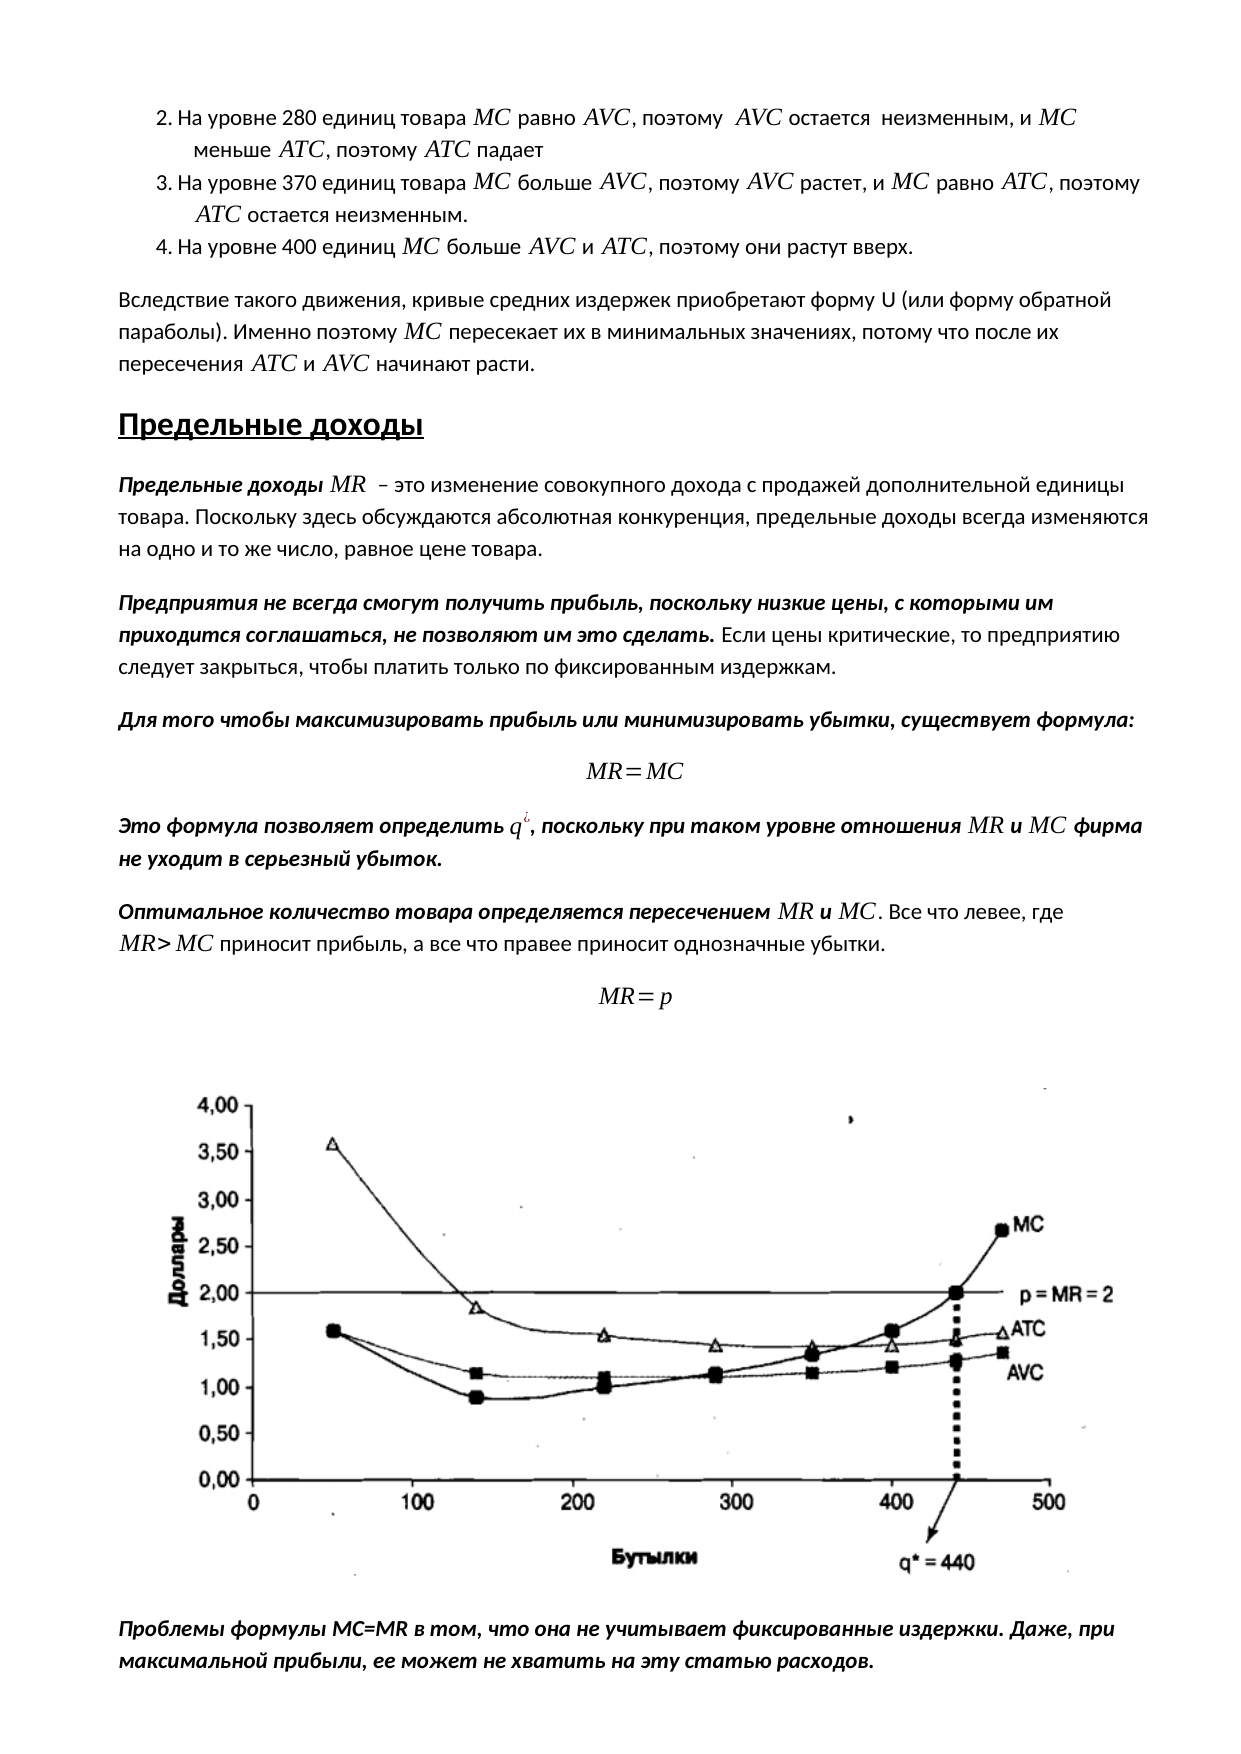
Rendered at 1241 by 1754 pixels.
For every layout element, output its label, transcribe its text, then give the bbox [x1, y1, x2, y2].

list На уровне 400 единиц больше и , поэтому они растут вверх. [156, 232, 1152, 260]
list На уровне 280 единиц товара равно , поэтому остается неизменным, и меньше , поэтому падает [156, 103, 1152, 164]
picture [129, 1088, 1141, 1589]
text Для того чтобы максимизировать прибыль или минимизировать убытки, существует формула: [118, 705, 1152, 733]
text Предельные доходы – это изменение совокупного дохода с продажей дополнительной единицы товара. Поскольку здесь обсуждаются абсолютная конкуренция, предельные доходы всегда изменяются на одно и то же число, равное цене товара. [118, 470, 1152, 563]
text Предприятия не всегда смогут получить прибыль, поскольку низкие цены, с которыми им приходится соглашаться, не позволяют им это сделать. Если цены критические, то предприятию следует закрыться, чтобы платить только по фиксированным издержкам. [118, 588, 1152, 680]
text Проблемы формулы MC=MR в том, что она не учитывает фиксированные издержки. Даже, при максимальной прибыли, ее может не хватить на эту статью расходов. [118, 1614, 1152, 1674]
text Вследствие такого движения, кривые средних издержек приобретают форму U (или форму обратной параболы). Именно поэтому пересекает их в минимальных значениях, потому что после их пересечения и начинают расти. [118, 285, 1152, 378]
text Это формула позволяет определить , поскольку при таком уровне отношения и фирма не уходит в серьезный убыток. [118, 811, 1152, 872]
list На уровне 370 единиц товара больше , поэтому растет, и равно , поэтому остается неизменным. [156, 168, 1152, 228]
text Предельные доходы [118, 403, 1152, 443]
text Оптимальное количество товара определяется пересечением и . Все что левее, где приносит прибыль, а все что правее приносит однозначные убытки. [118, 897, 1152, 957]
